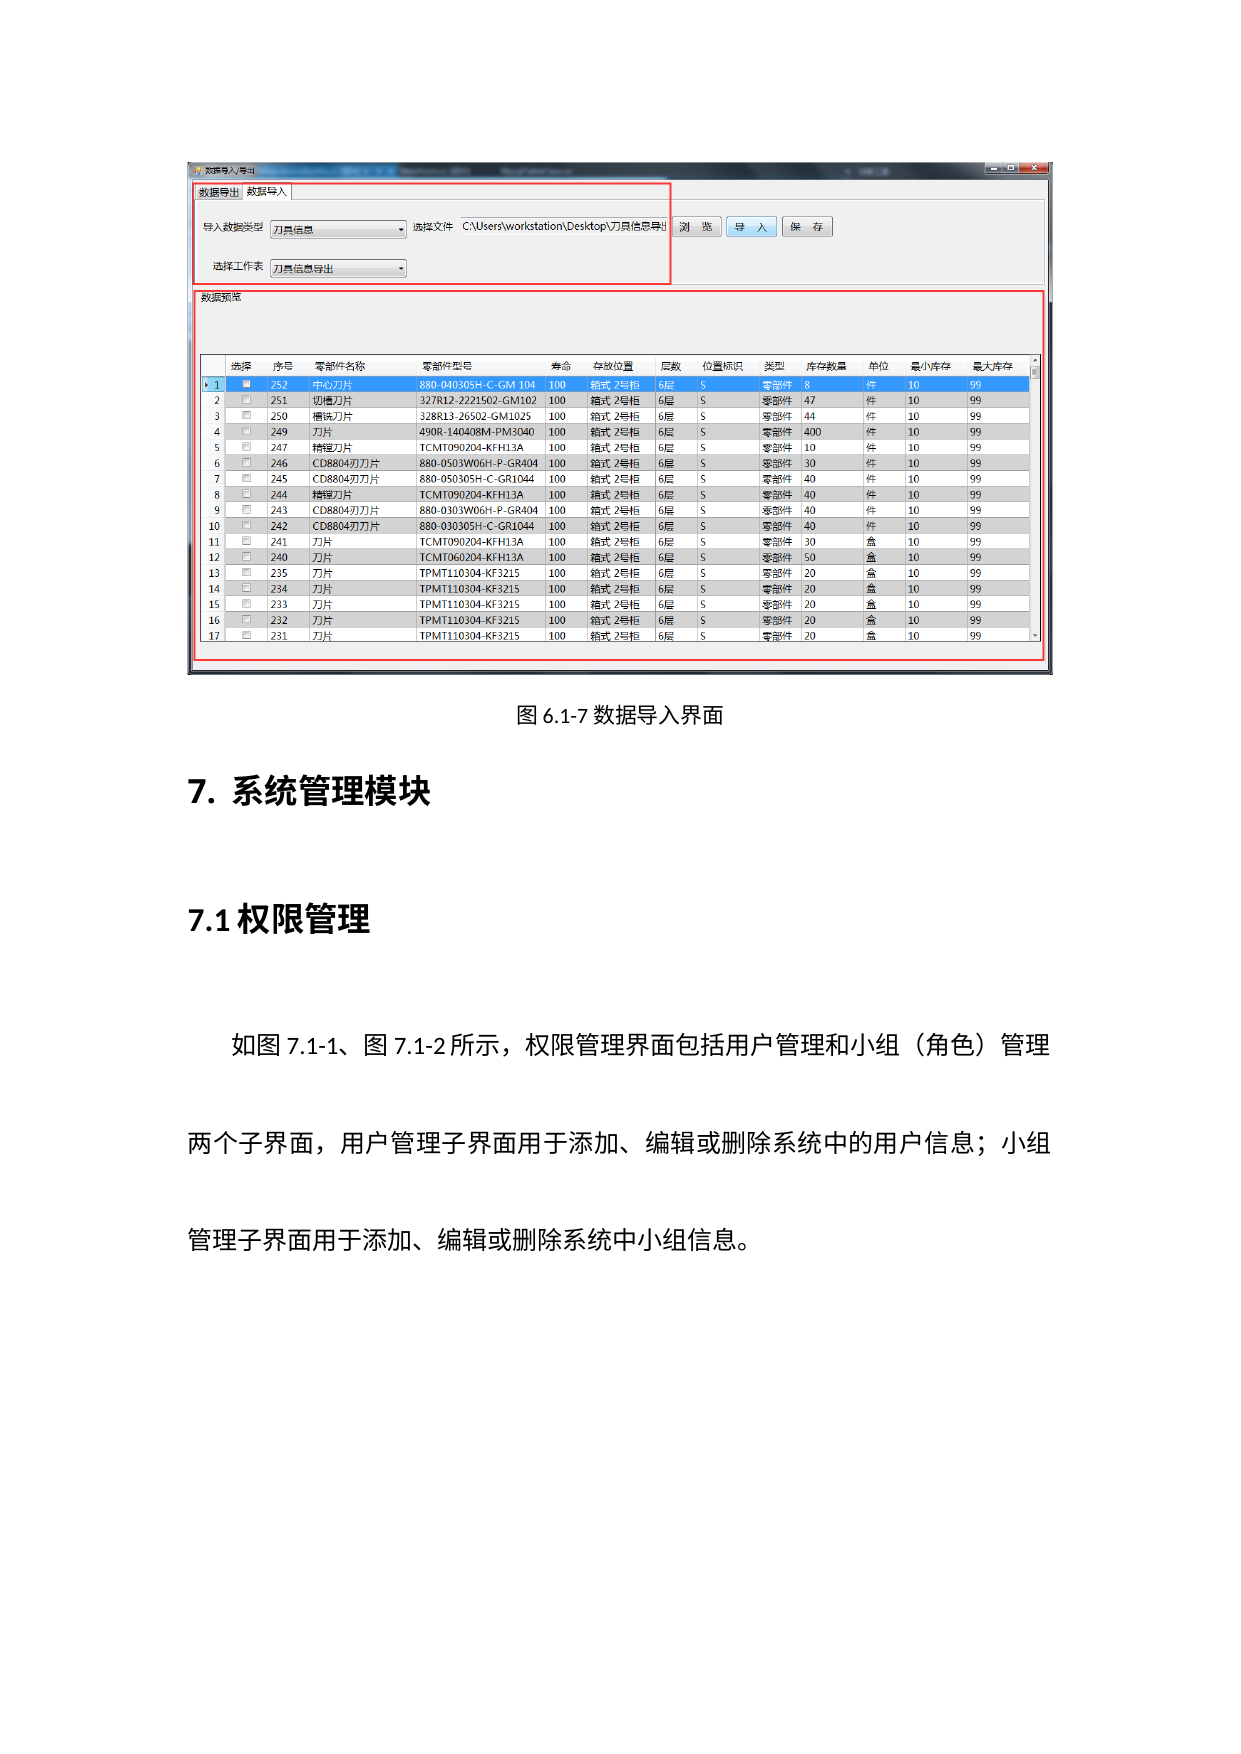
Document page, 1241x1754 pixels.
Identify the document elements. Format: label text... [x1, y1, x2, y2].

subtitle 权限管理 [187, 884, 1053, 949]
picture [187, 162, 1053, 675]
text 如图7.1-1、图7.1-2所示，权限管理界面包括用户管理和小组（角色）管理两个子界面，用户管理子界面用于添加、编辑或删除系统中的用户信息；小组管理子界面用于添加、编辑或删除系统中小组信息。 [187, 1011, 1053, 1271]
subtitle 系统管理模块 [187, 757, 1053, 822]
text 图6.1-7 数据导入界面 [187, 697, 1053, 730]
